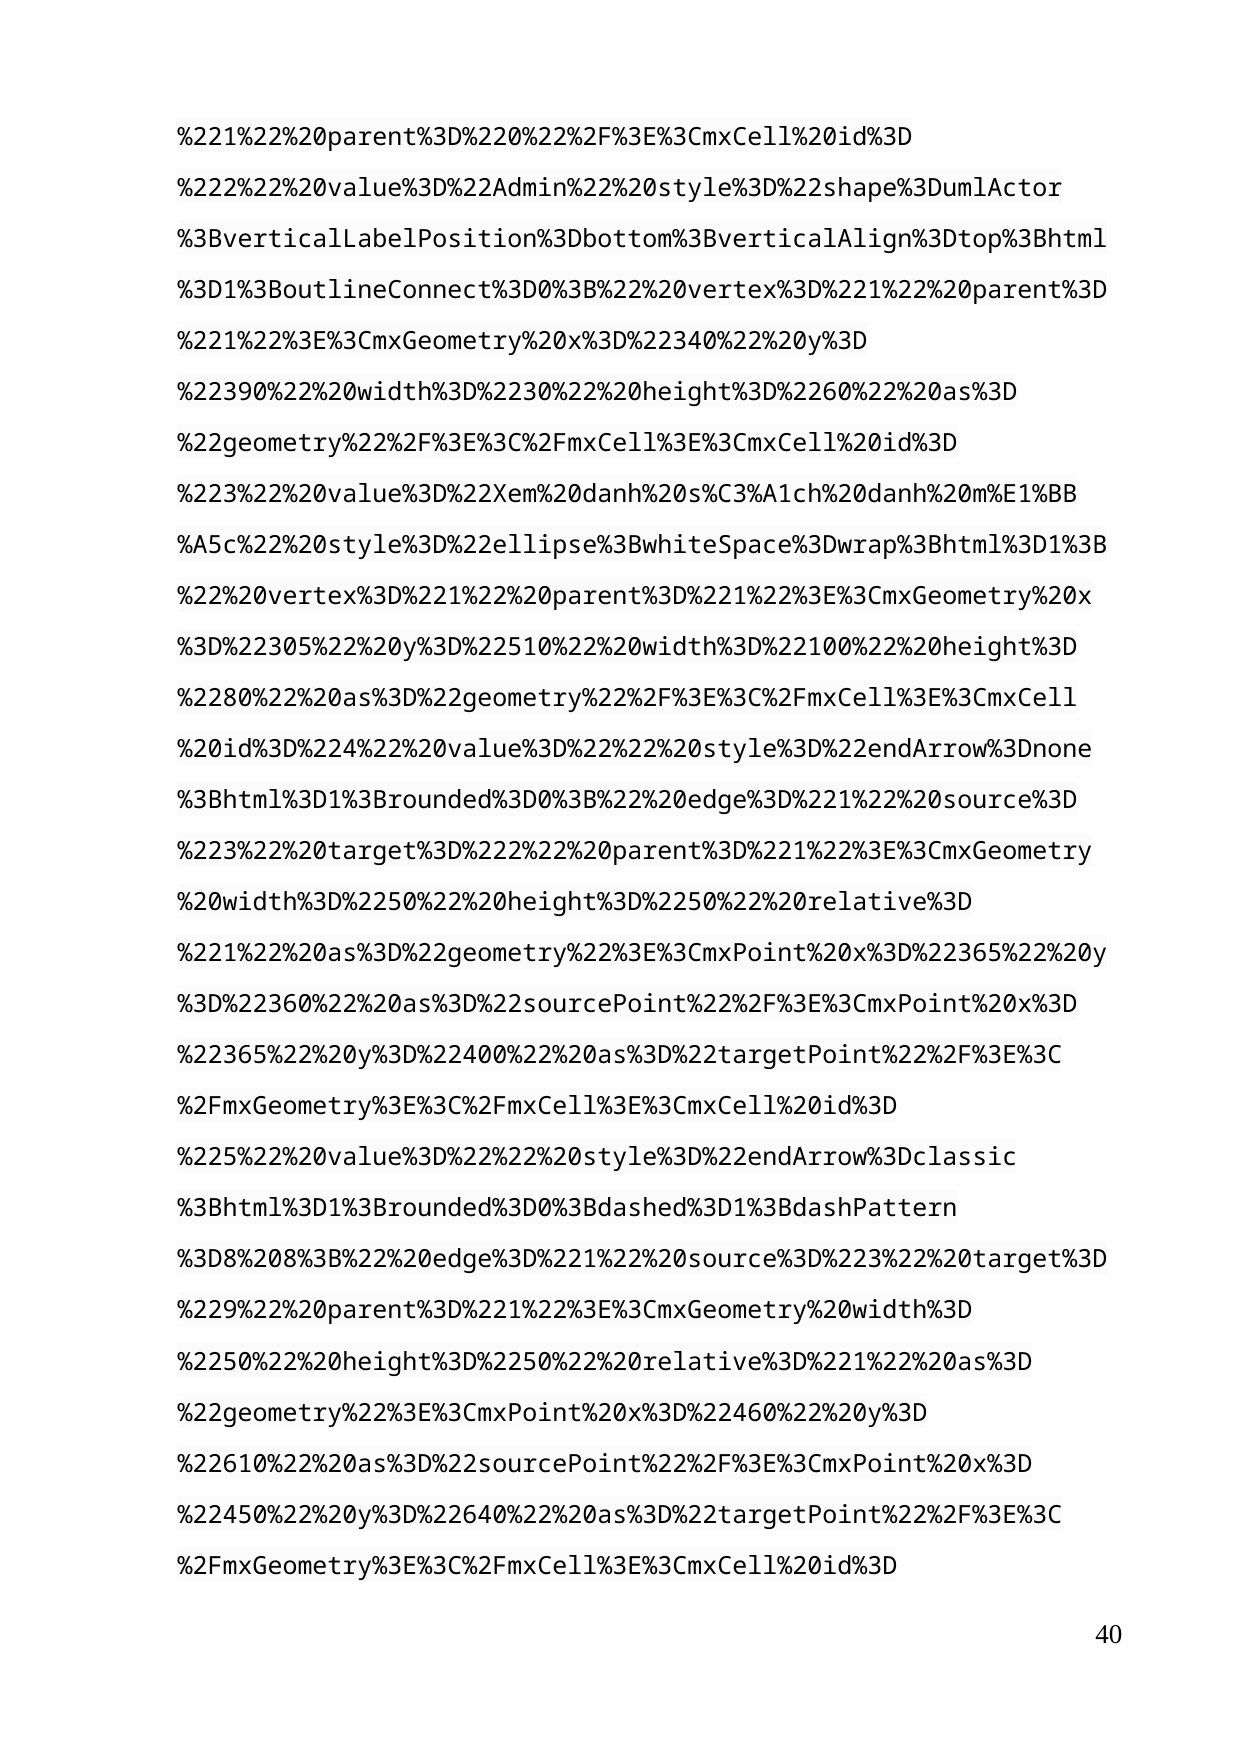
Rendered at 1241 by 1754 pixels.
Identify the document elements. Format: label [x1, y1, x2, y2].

text [177, 118, 1122, 1581]
